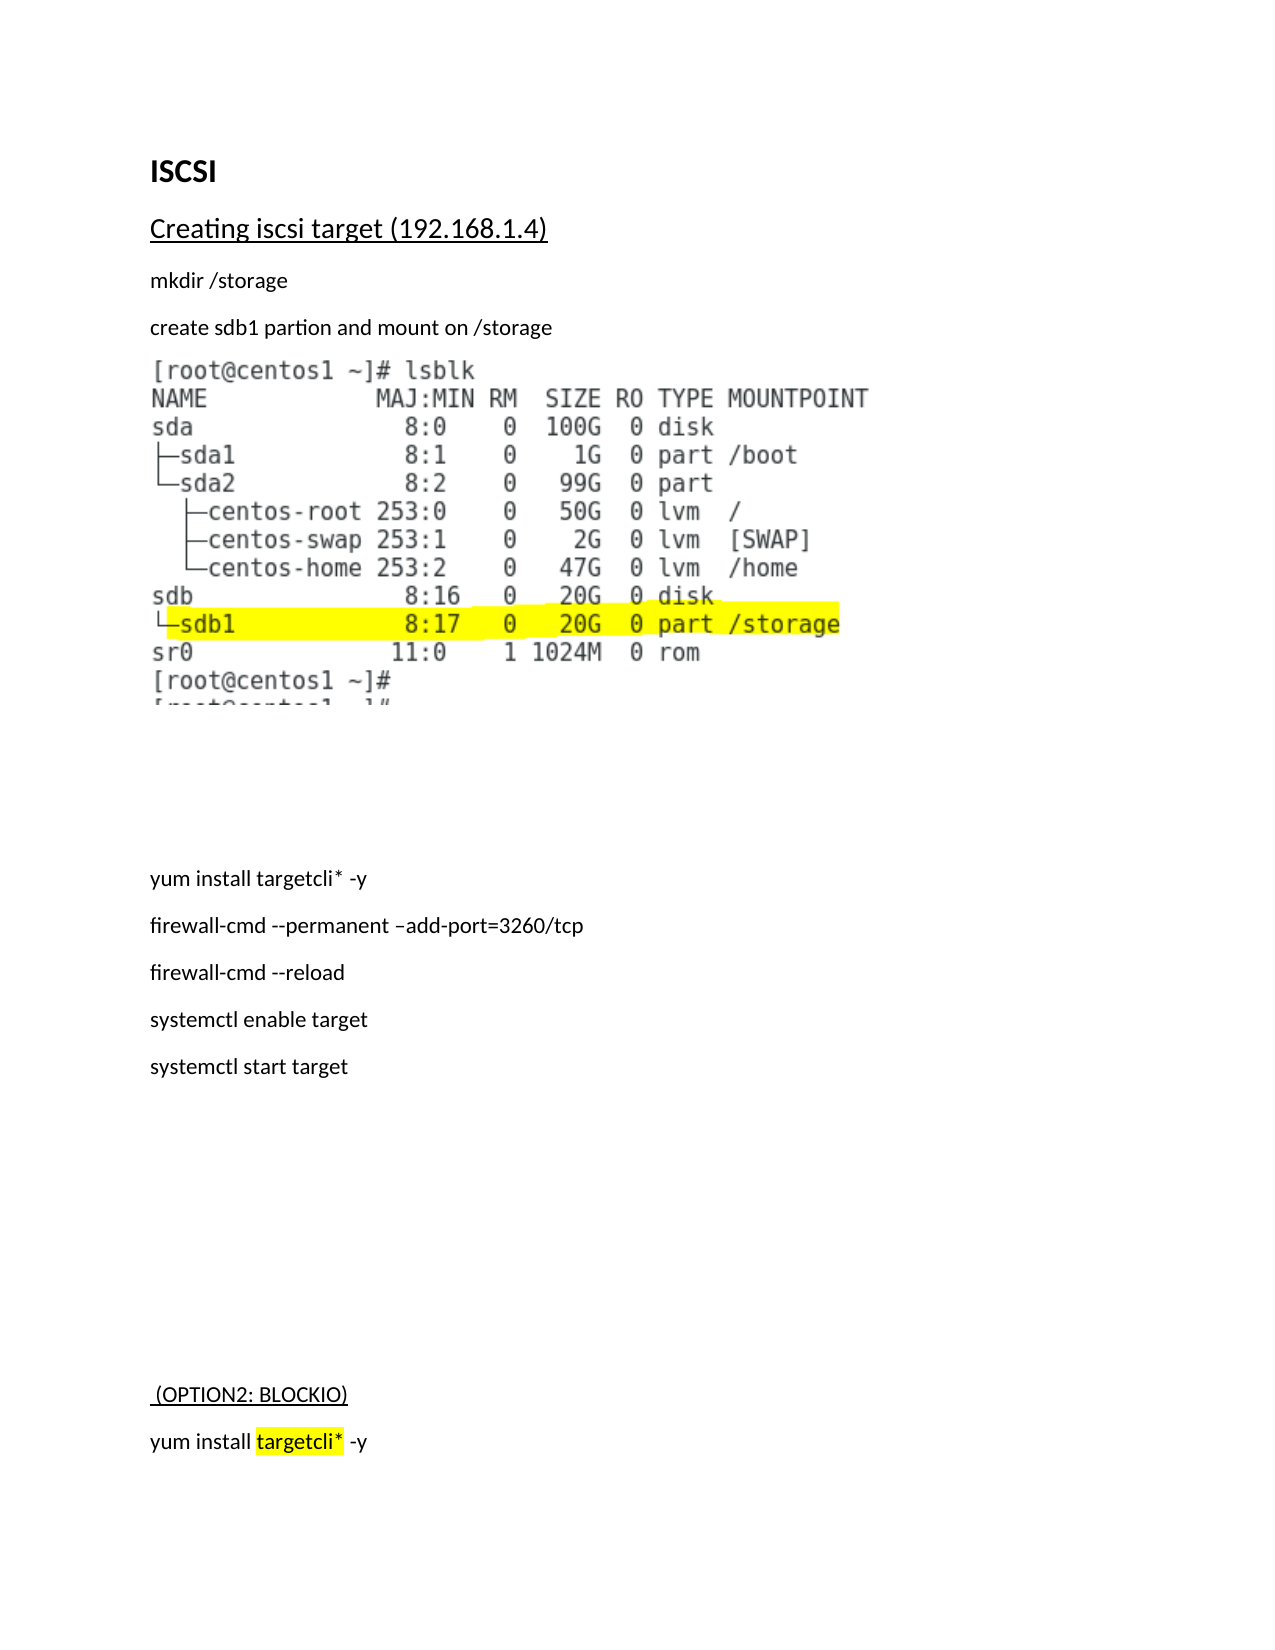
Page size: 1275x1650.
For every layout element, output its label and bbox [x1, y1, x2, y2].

picture [150, 359, 930, 705]
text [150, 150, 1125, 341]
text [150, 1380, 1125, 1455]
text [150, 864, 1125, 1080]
